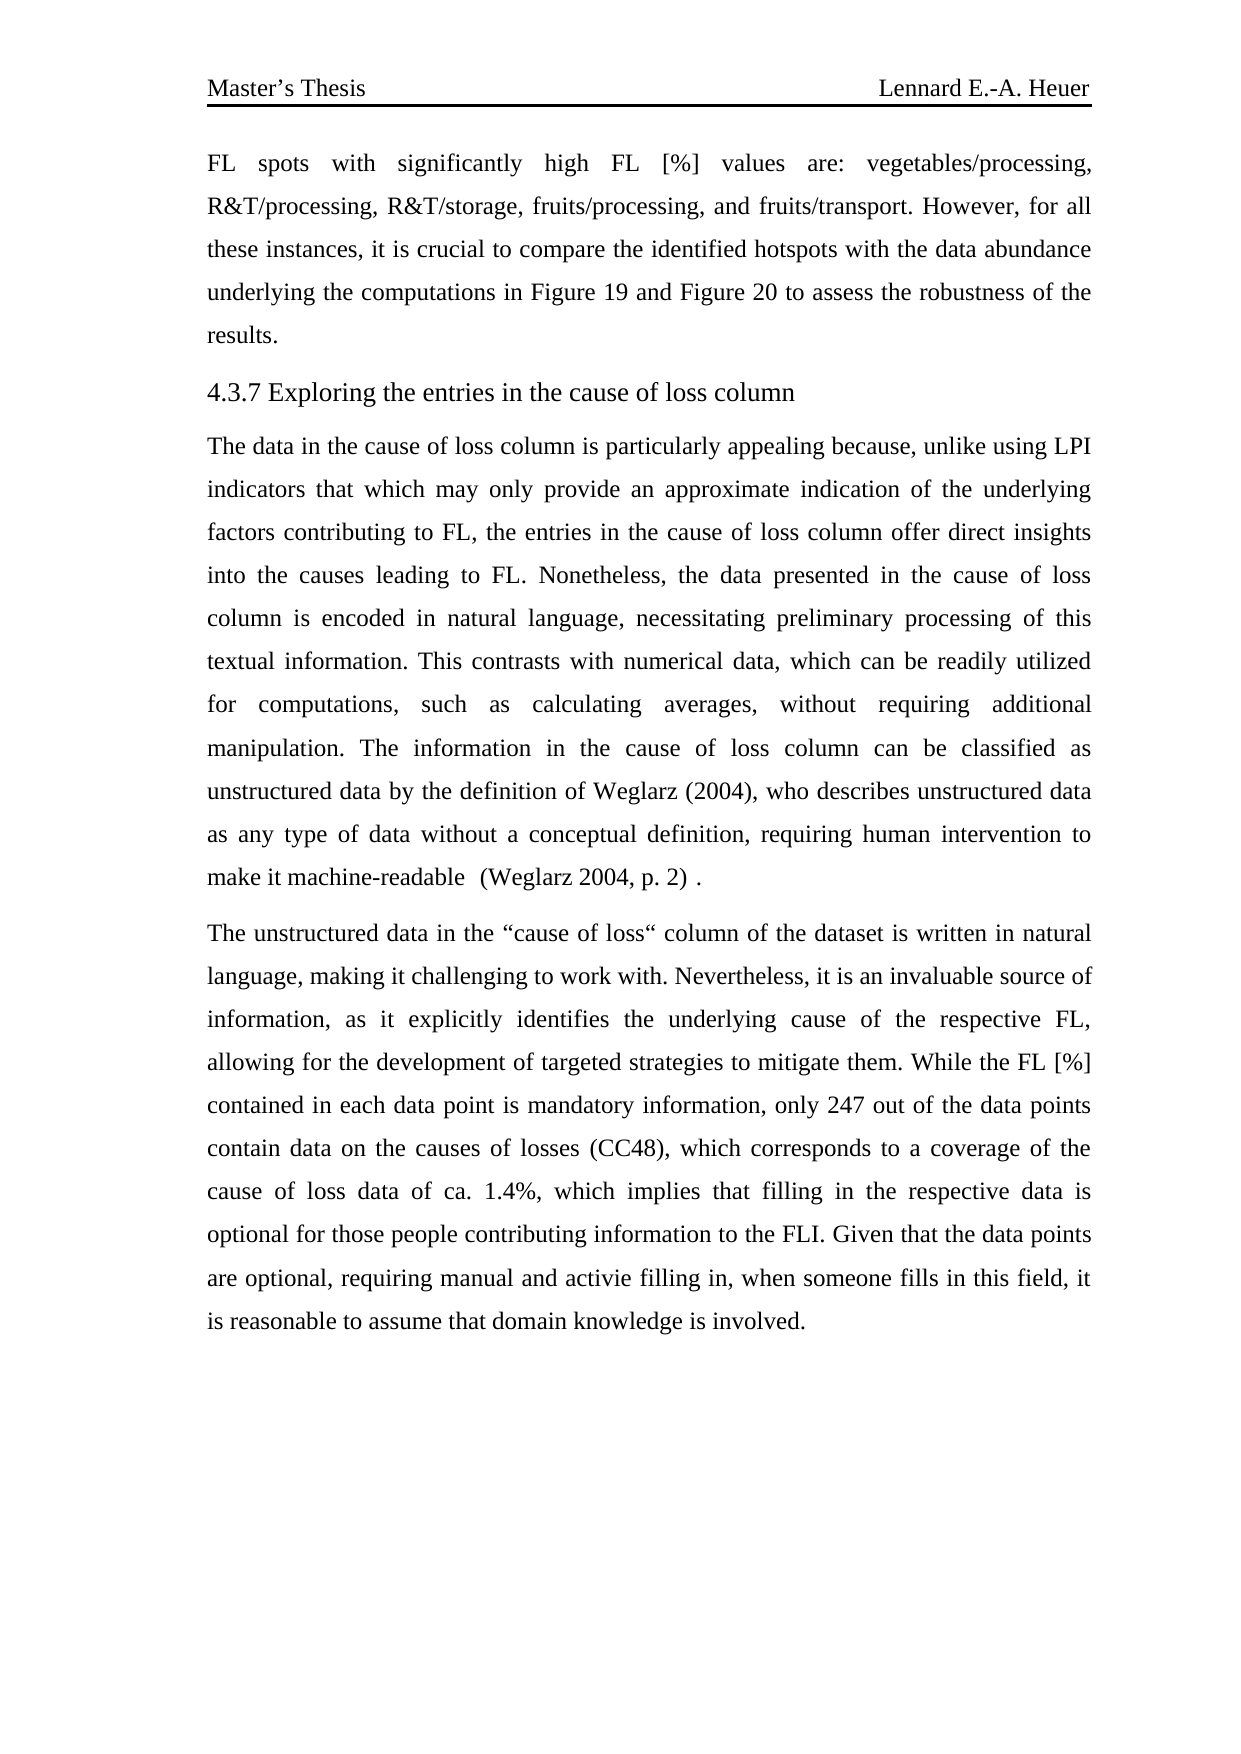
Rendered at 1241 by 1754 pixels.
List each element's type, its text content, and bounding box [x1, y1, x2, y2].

text FL spots with significantly high FL [%] values are: vegetables/processing, R&T/processing, R&T/storage, fruits/processing, and fruits/transport. However, for all these instances, it is crucial to compare the identified hotspots with the data abundance underlying the computations in Figure 19 and Figure 20 to assess the robustness of the results. [207, 148, 1092, 349]
subtitle 4.3.7 Exploring the entries in the cause of loss column [207, 376, 1092, 407]
text The unstructured data in the “cause of loss“ column of the dataset is written in natural language, making it challenging to work with. Nevertheless, it is an invaluable source of information, as it explicitly identifies the underlying cause of the respective FL, allowing for the development of targeted strategies to mitigate them. While the FL [%] contained in each data point is mandatory information, only 247 out of the data points contain data on the causes of losses (CC48), which corresponds to a coverage of the cause of loss data of ca. 1.4%, which implies that filling in the respective data is optional for those people contributing information to the FLI. Given that the data points are optional, requiring manual and activie filling in, when someone fills in this field, it is reasonable to assume that domain knowledge is involved. [207, 918, 1092, 1334]
text The data in the cause of loss column is particularly appealing because, unlike using LPI indicators that which may only provide an approximate indication of the underlying factors contributing to FL, the entries in the cause of loss column offer direct insights into the causes leading to FL. Nonetheless, the data presented in the cause of loss column is encoded in natural language, necessitating preliminary processing of this textual information. This contrasts with numerical data, which can be readily utilized for computations, such as calculating averages, without requiring additional manipulation. The information in the cause of loss column can be classified as unstructured data by the definition of Weglarz (2004), who describes unstructured data as any type of data without a conceptual definition, requiring human intervention to make it machine-readable . [207, 431, 1092, 891]
